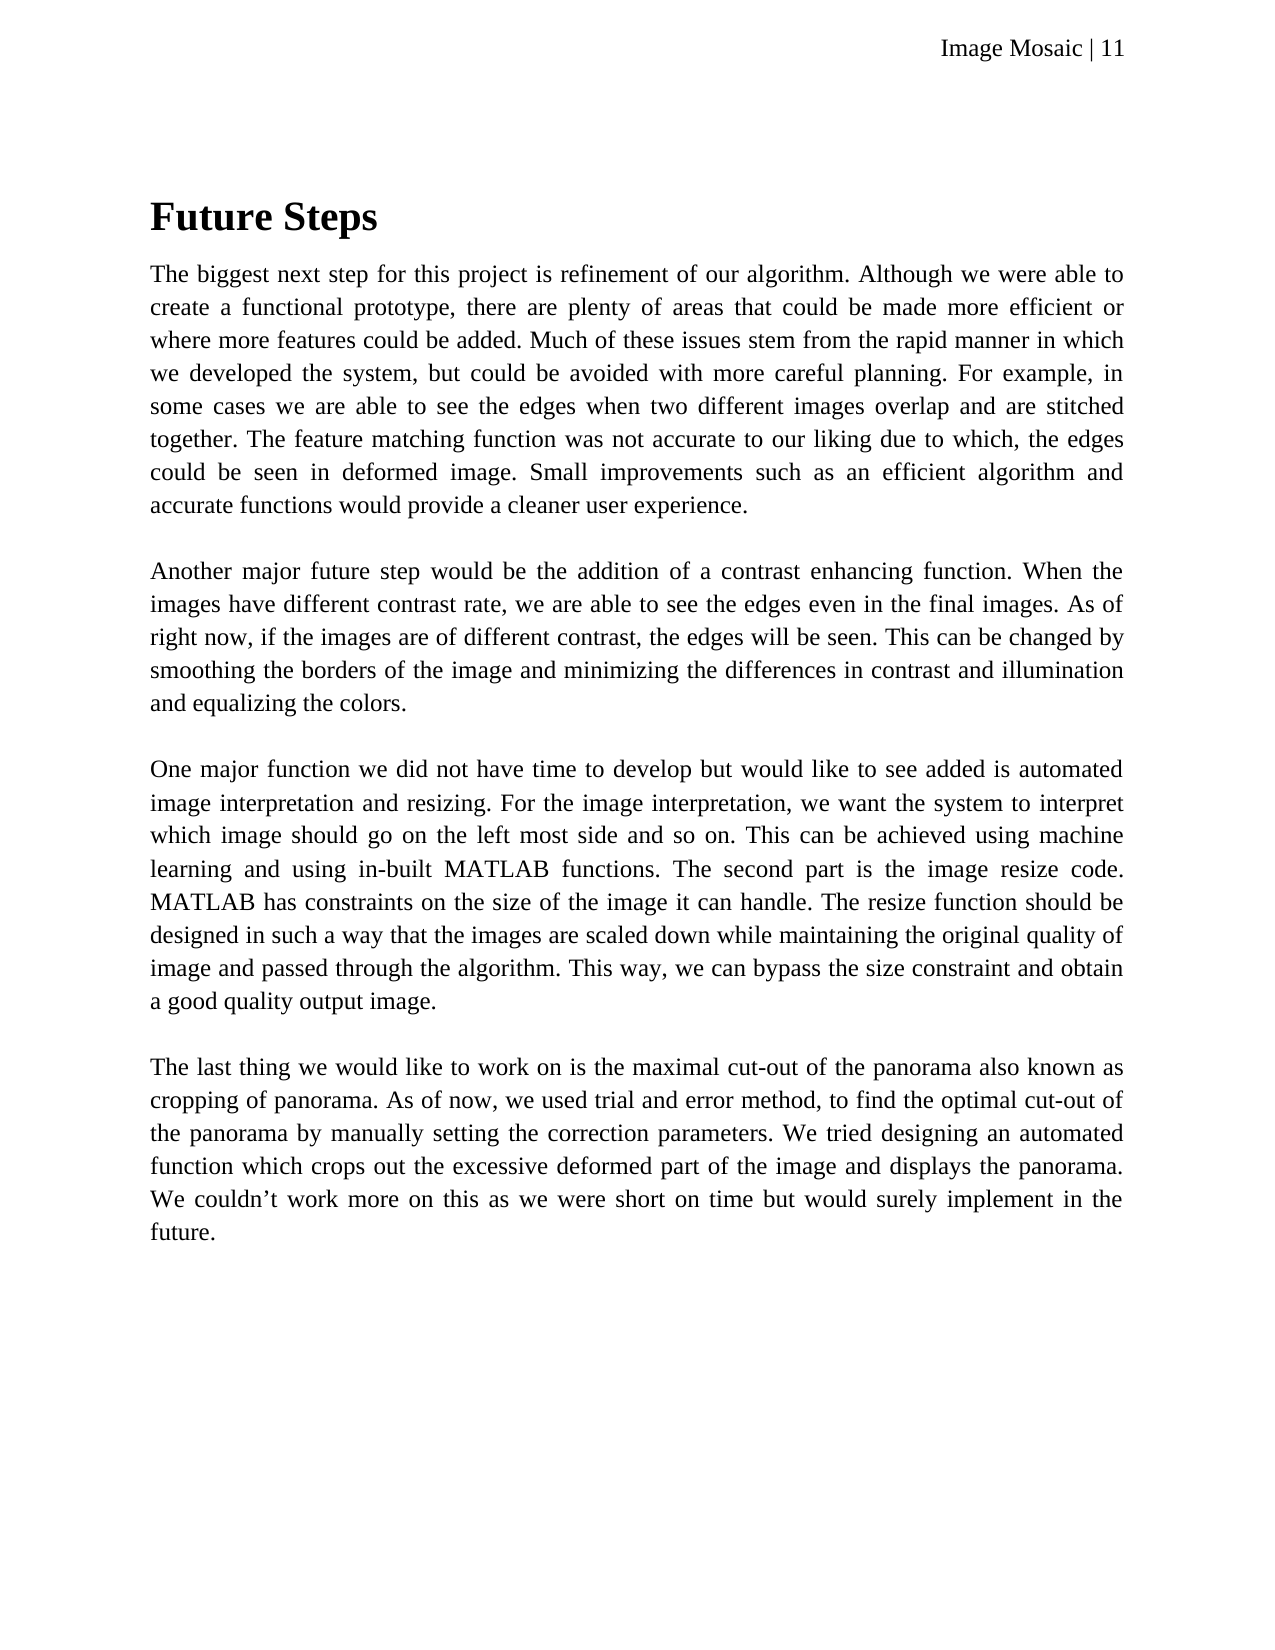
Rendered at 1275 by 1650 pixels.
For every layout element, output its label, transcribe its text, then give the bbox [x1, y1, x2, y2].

text One major function we did not have time to develop but would like to see added is automated image interpretation and resizing. For the image interpretation, we want the system to interpret which image should go on the left most side and so on. This can be achieved using machine learning and using in-built MATLAB functions. The second part is the image resize code. MATLAB has constraints on the size of the image it can handle. The resize function should be designed in such a way that the images are scaled down while maintaining the original quality of image and passed through the algorithm. This way, we can bypass the size constraint and obtain a good quality output image. [150, 754, 1125, 1014]
text The biggest next step for this project is refinement of our algorithm. Although we were able to create a functional prototype, there are plenty of areas that could be made more efficient or where more features could be added. Much of these issues stem from the rapid manner in which we developed the system, but could be avoided with more careful planning. For example, in some cases we are able to see the edges when two different images overlap and are stitched together. The feature matching function was not accurate to our liking due to which, the edges could be seen in deformed image. Small improvements such as an efficient algorithm and accurate functions would provide a cleaner user experience. [150, 259, 1125, 519]
text Another major future step would be the addition of a contrast enhancing function. When the images have different contrast rate, we are able to see the edges even in the final images. As of right now, if the images are of different contrast, the edges will be seen. This can be changed by smoothing the borders of the image and minimizing the differences in contrast and illumination and equalizing the colors. [150, 556, 1125, 717]
text The last thing we would like to work on is the maximal cut-out of the panorama also known as cropping of panorama. As of now, we used trial and error method, to find the optimal cut-out of the panorama by manually setting the correction parameters. We tried designing an automated function which crops out the excessive deformed part of the image and displays the panorama. We couldn’t work more on this as we were short on time but would surely implement in the future. [150, 1052, 1125, 1246]
subtitle Future Steps [150, 192, 1125, 239]
